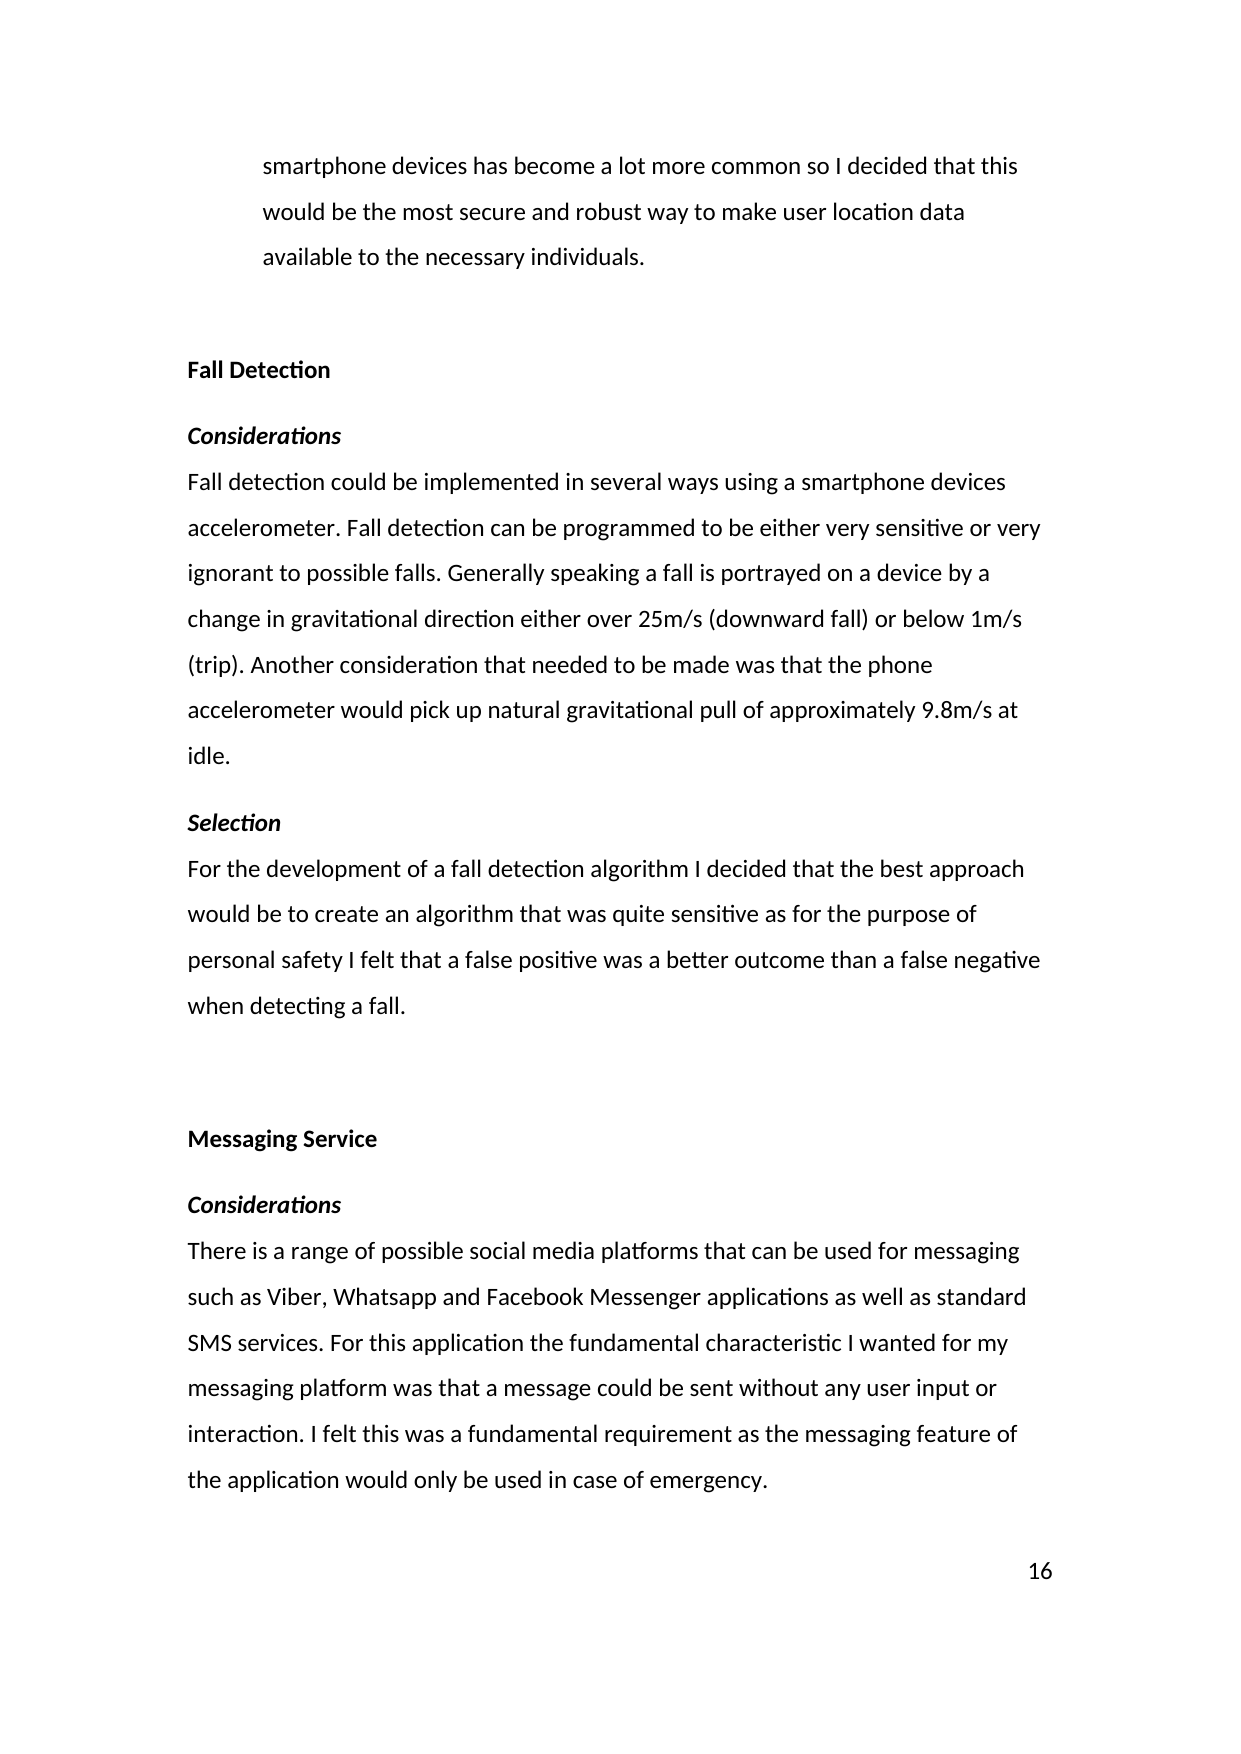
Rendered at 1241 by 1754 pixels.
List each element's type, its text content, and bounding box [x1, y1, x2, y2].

text For the development of a fall detection algorithm I decided that the best approach would be to create an algorithm that was quite sensitive as for the purpose of personal safety I felt that a false positive was a better outcome than a false negative when detecting a fall. [187, 853, 1053, 1020]
subtitle Fall Detection [187, 354, 1053, 384]
subtitle Selection [187, 807, 1053, 837]
subtitle Considerations [187, 420, 1053, 451]
subtitle Messaging Service [187, 1123, 1053, 1153]
text Fall detection could be implemented in several ways using a smartphone devices accelerometer. Fall detection can be programmed to be either very sensitive or very ignorant to possible falls. Generally speaking a fall is portrayed on a device by a change in gravitational direction either over 25m/s (downward fall) or below 1m/s (trip). Another consideration that needed to be made was that the phone accelerometer would pick up natural gravitational pull of approximately 9.8m/s at idle. [187, 466, 1053, 771]
subtitle Considerations [187, 1189, 1053, 1220]
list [225, 150, 1053, 272]
text There is a range of possible social media platforms that can be used for messaging such as Viber, Whatsapp and Facebook Messenger applications as well as standard SMS services. For this application the fundamental characteristic I wanted for my messaging platform was that a message could be sent without any user input or interaction. I felt this was a fundamental requirement as the messaging feature of the application would only be used in case of emergency. [187, 1235, 1053, 1494]
